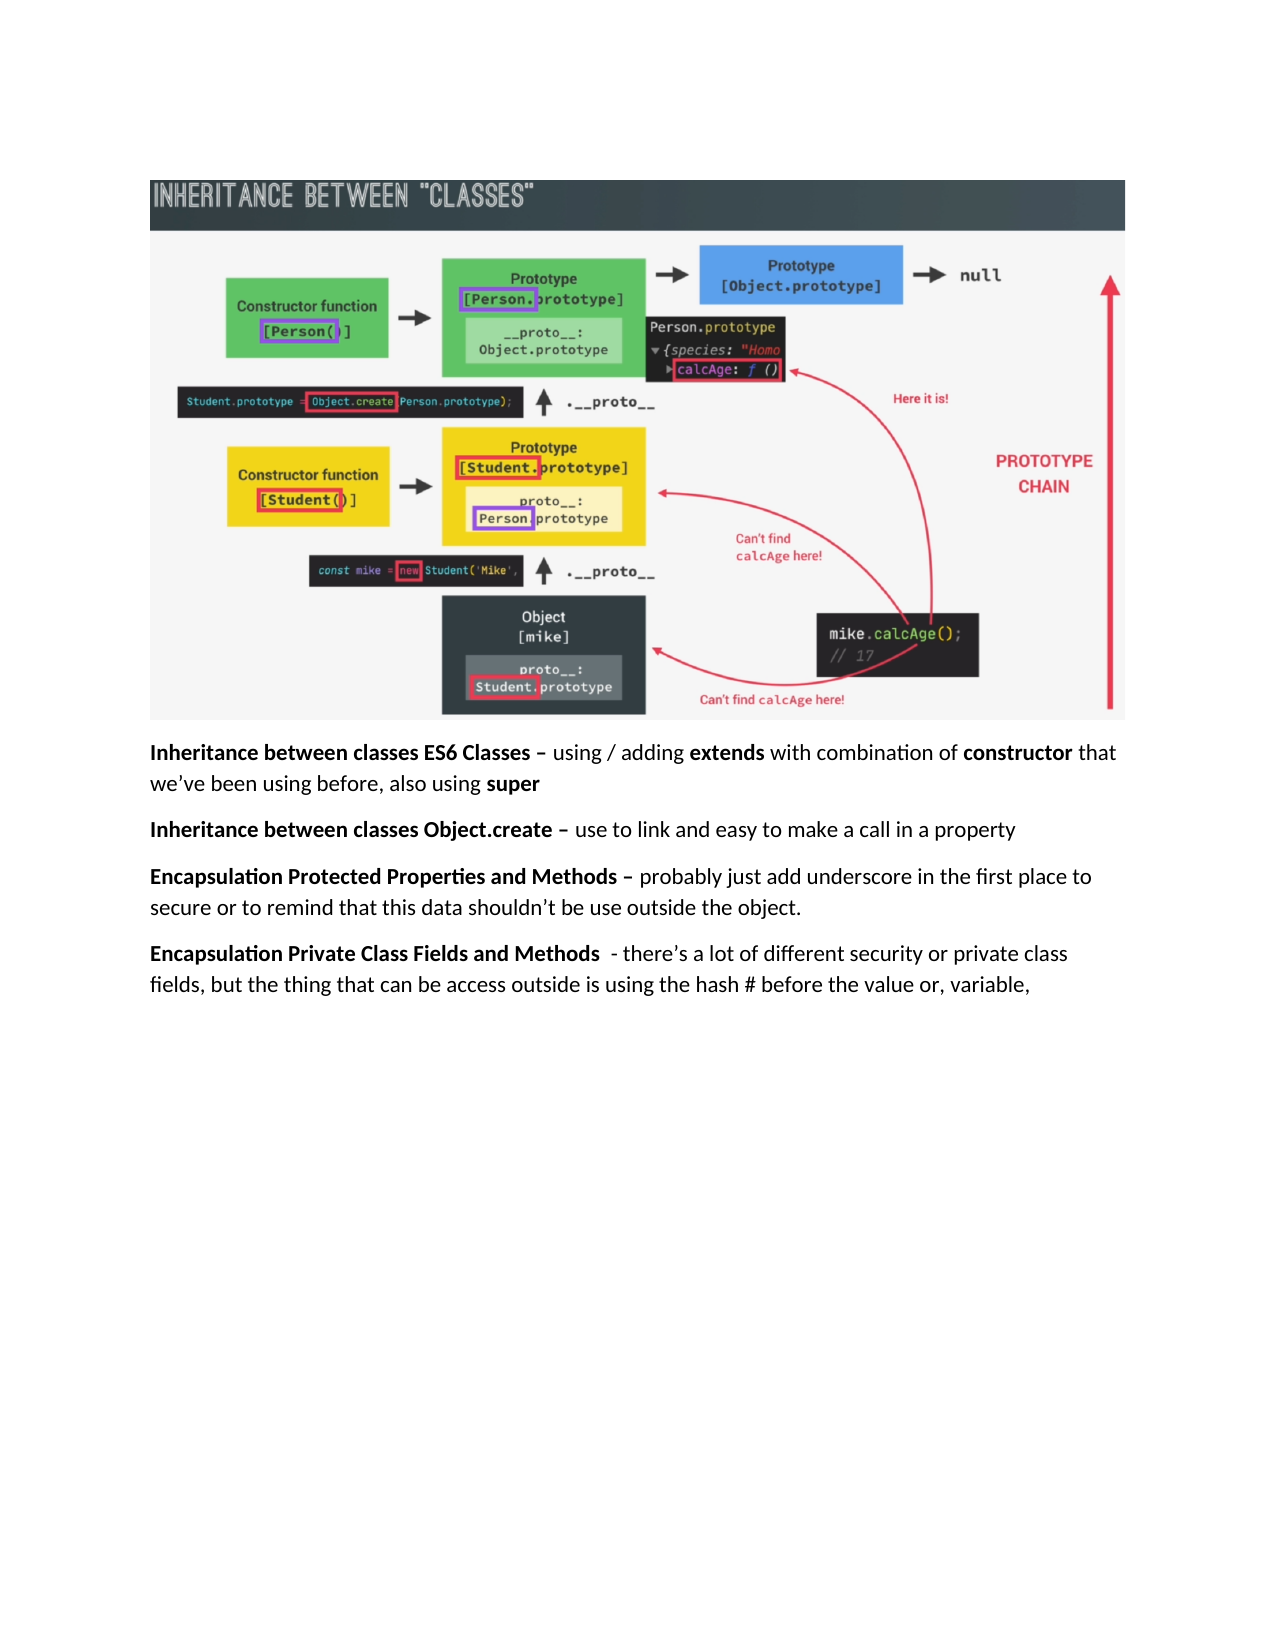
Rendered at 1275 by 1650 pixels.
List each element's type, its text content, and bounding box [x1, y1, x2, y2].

text Inheritance between classes ES6 Classes – using / adding extends with combination of constructor that we’ve been using before, also using super [150, 738, 1125, 797]
text Inheritance between classes Object.create – use to link and easy to make a call in a property [150, 816, 1125, 843]
text Encapsulation Protected Properties and Methods – probably just add underscore in the first place to secure or to remind that this data shouldn’t be use outside the object. [150, 862, 1125, 921]
picture [150, 180, 1125, 720]
text Encapsulation Private Class Fields and Methods - there’s a lot of different security or private class fields, but the thing that can be access outside is using the hash # before the value or, variable, [150, 939, 1125, 998]
